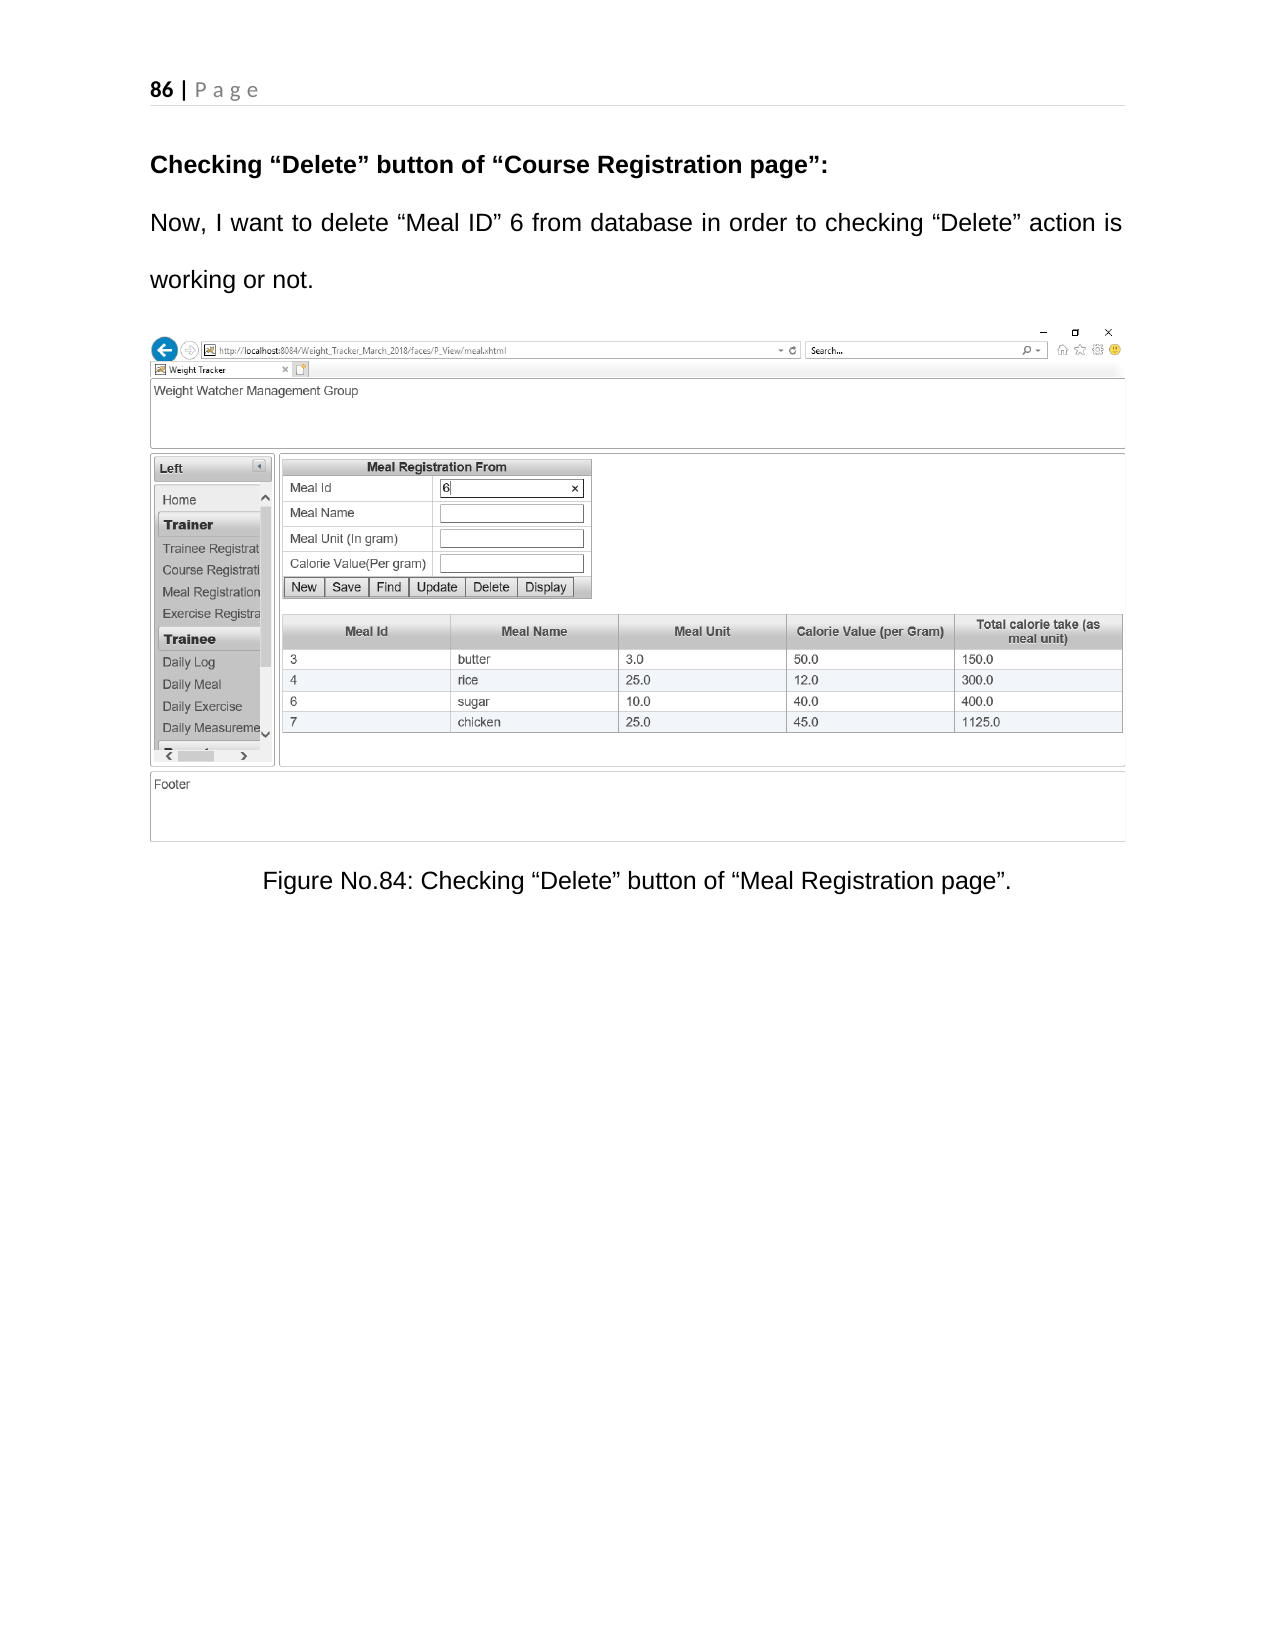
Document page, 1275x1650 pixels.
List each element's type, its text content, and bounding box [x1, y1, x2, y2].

text Figure No.84: Checking “Delete” button of “Meal Registration page”. [150, 866, 1125, 895]
picture [150, 322, 1125, 842]
text Now, I want to delete “Meal ID” 6 from database in order to checking “Delete” action is working or not. [150, 207, 1125, 294]
text Checking “Delete” button of “Course Registration page”: [150, 150, 1125, 179]
